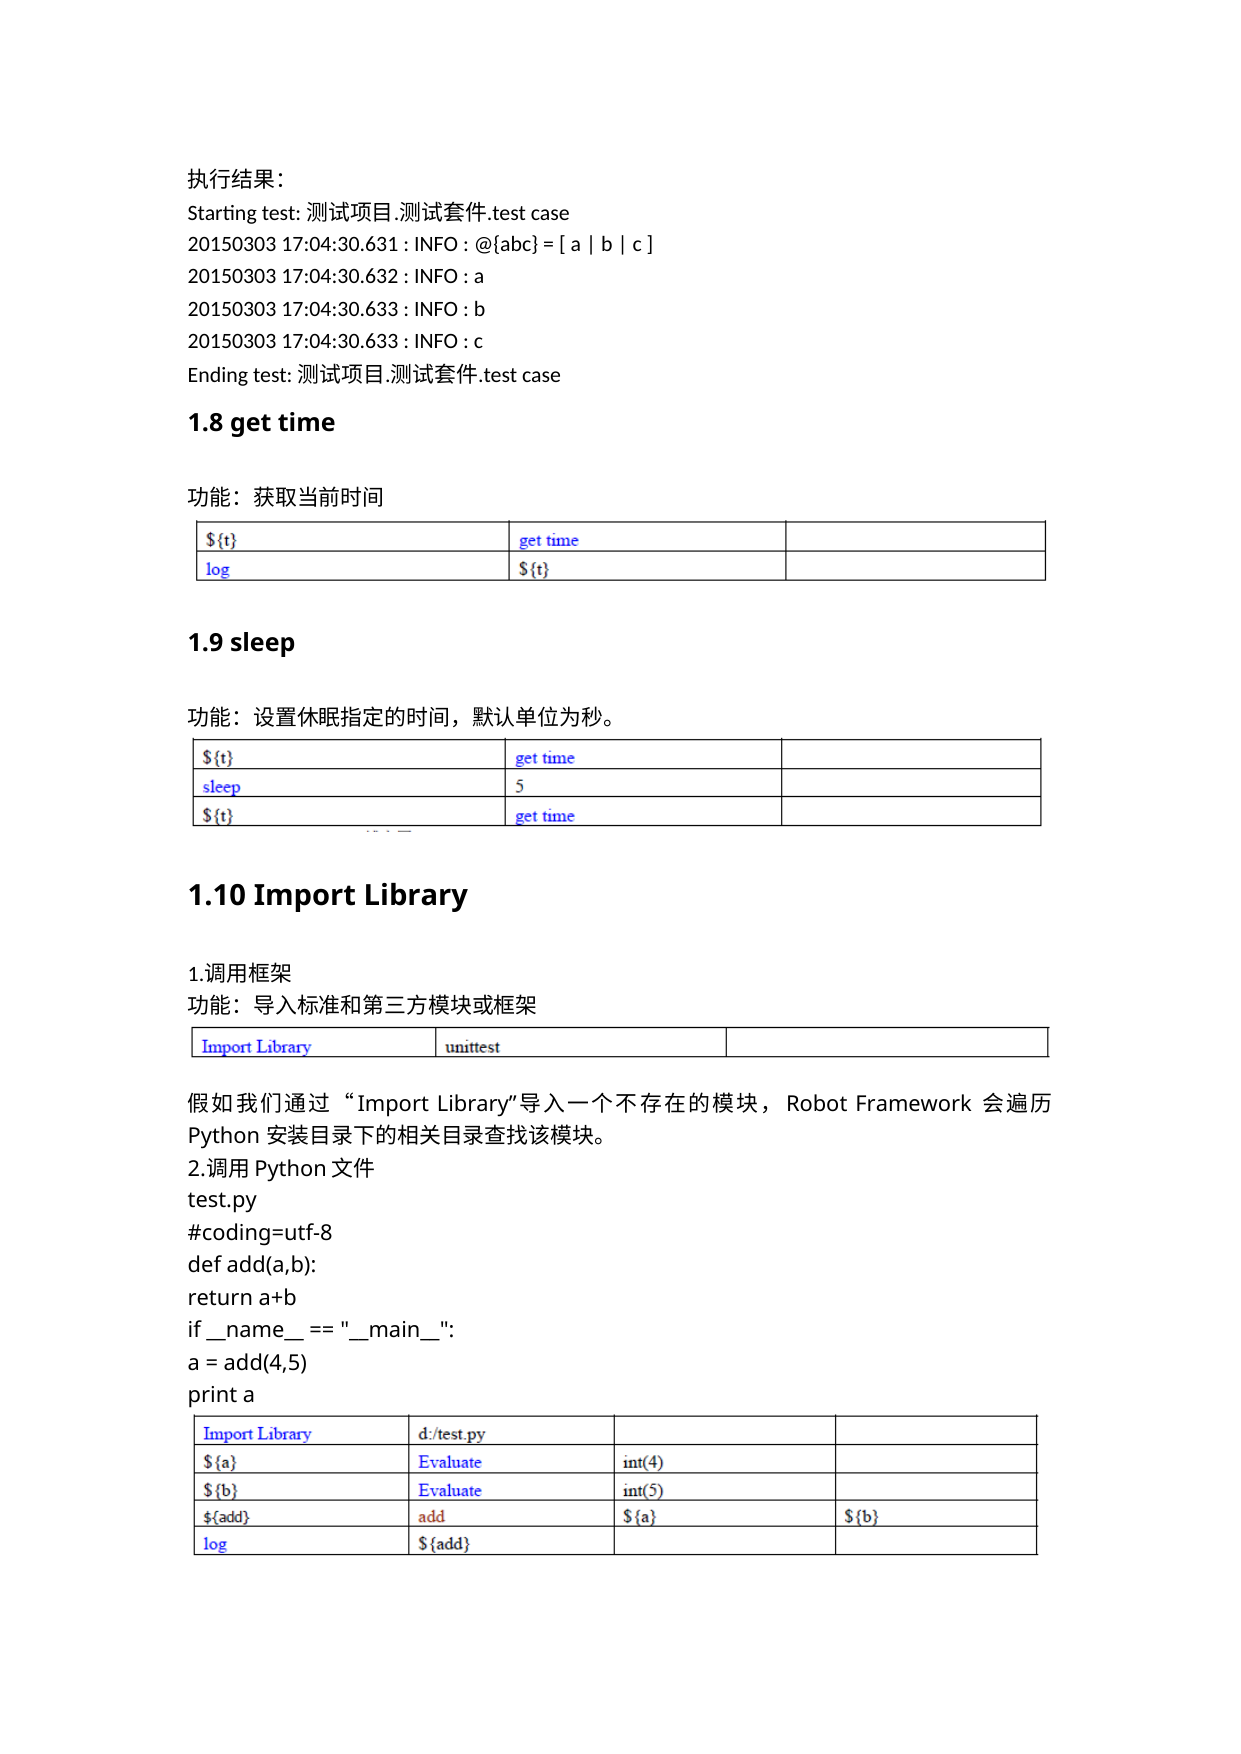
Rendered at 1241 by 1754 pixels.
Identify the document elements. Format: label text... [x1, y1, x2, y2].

text #coding=utf-8 [187, 1216, 1053, 1248]
text 假如我们通过“Import Library”导入一个不存在的模块，Robot Framework 会遍历Python 安装目录下的相关目录查找该模块。 [187, 1086, 1053, 1151]
text 功能：获取当前时间 [187, 479, 1053, 511]
picture [187, 1020, 1053, 1062]
text 执行结果： [187, 162, 1053, 194]
text 功能：设置休眠指定的时间，默认单位为秒。 [187, 699, 1053, 731]
subtitle Import Library [187, 862, 1053, 927]
text 20150303 17:04:30.633 : INFO : c [187, 324, 1053, 357]
picture [187, 731, 1053, 832]
text test.py [187, 1183, 1053, 1216]
text def add(a,b): [187, 1248, 1053, 1281]
text return a+b [187, 1281, 1053, 1313]
text 20150303 17:04:30.631 : INFO : @{abc} = [ a | b | c ] [187, 227, 1053, 259]
text 功能：导入标准和第三方模块或框架 [187, 988, 1053, 1020]
subtitle get time [187, 389, 1053, 454]
subtitle sleep [187, 609, 1053, 674]
text if __name__ == "__main__": [187, 1313, 1053, 1346]
text Starting test: 测试项目.测试套件.test case [187, 194, 1053, 227]
text 20150303 17:04:30.632 : INFO : a [187, 259, 1053, 292]
text 1.调用框架 [187, 956, 1053, 988]
text 2.调用Python文件 [187, 1151, 1053, 1183]
text 20150303 17:04:30.633 : INFO : b [187, 292, 1053, 324]
picture [187, 1410, 1053, 1562]
text a = add(4,5) [187, 1346, 1053, 1378]
text print a [187, 1378, 1053, 1410]
text Ending test: 测试项目.测试套件.test case [187, 357, 1053, 389]
picture [187, 511, 1053, 589]
